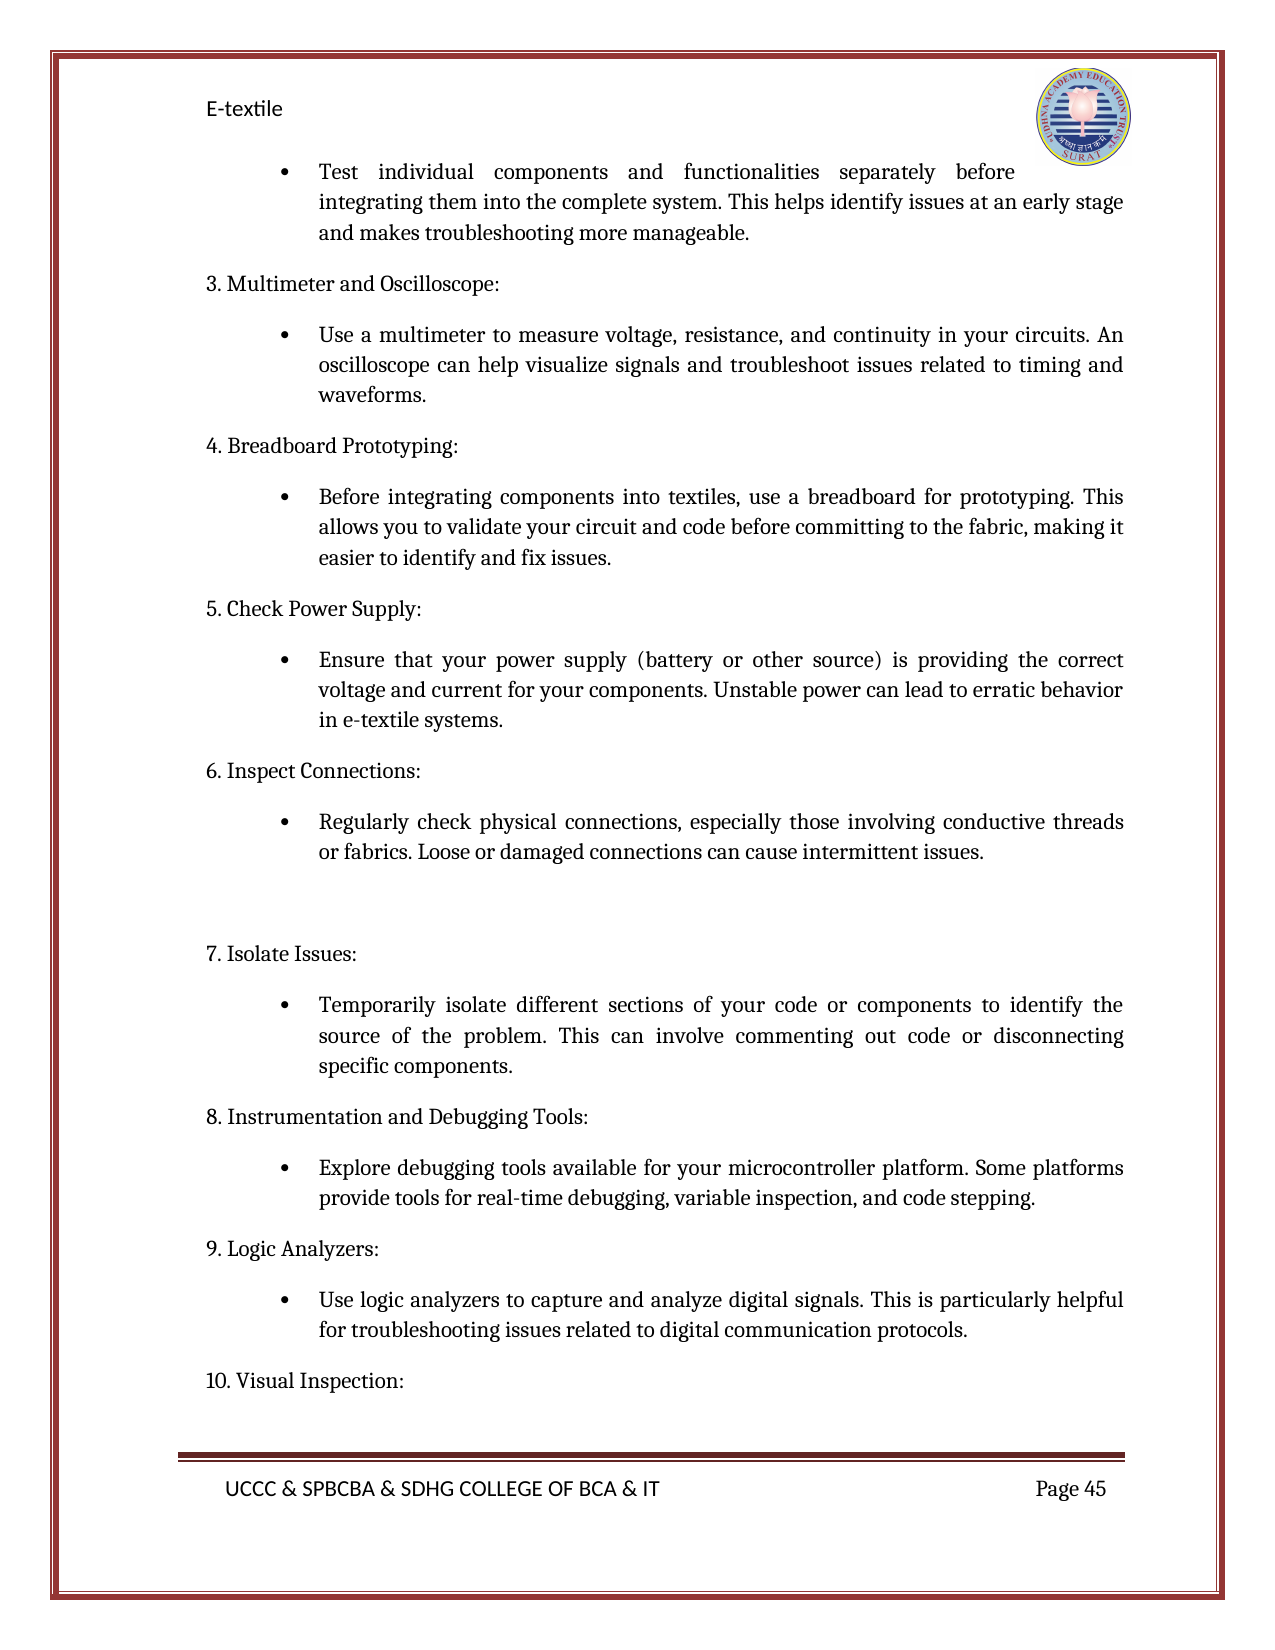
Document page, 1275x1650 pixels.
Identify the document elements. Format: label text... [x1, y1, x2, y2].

text 7. Isolate Issues: [206, 941, 1125, 968]
text 9. Logic Analyzers: [206, 1236, 1125, 1262]
text 5. Check Power Supply: [206, 595, 1125, 622]
list Temporarily isolate different sections of your code or components to identify the source of the problem. This can involve commenting out code or disconnecting specific components. [281, 992, 1125, 1079]
text 8. Instrumentation and Debugging Tools: [206, 1104, 1125, 1130]
list Regularly check physical connections, especially those involving conductive threads or fabrics. Loose or damaged connections can cause intermittent issues. [281, 809, 1125, 866]
text 10. Visual Inspection: [206, 1368, 1125, 1395]
list Before integrating components into textiles, use a breadboard for prototyping. This allows you to validate your circuit and code before committing to the fabric, making it easier to identify and fix issues. [281, 484, 1125, 571]
list Explore debugging tools available for your microcontroller platform. Some platforms provide tools for real-time debugging, variable inspection, and code stepping. [281, 1155, 1125, 1211]
list Use logic analyzers to capture and analyze digital signals. This is particularly helpful for troubleshooting issues related to digital communication protocols. [281, 1287, 1125, 1344]
list Ensure that your power supply (battery or other source) is providing the correct voltage and current for your components. Unstable power can lead to erratic behavior in e-textile systems. [281, 646, 1125, 733]
text 3. Multimeter and Oscilloscope: [206, 270, 1125, 297]
text 4. Breadboard Prototyping: [206, 433, 1125, 459]
list Use a multimeter to measure voltage, resistance, and continuity in your circuits. An oscilloscope can help visualize signals and troubleshoot issues related to timing and waveforms. [281, 321, 1125, 408]
list Test individual components and functionalities separately before integrating them into the complete system. This helps identify issues at an early stage and makes troubleshooting more manageable. [281, 159, 1125, 246]
picture [1035, 68, 1132, 166]
text 6. Inspect Connections: [206, 758, 1125, 784]
